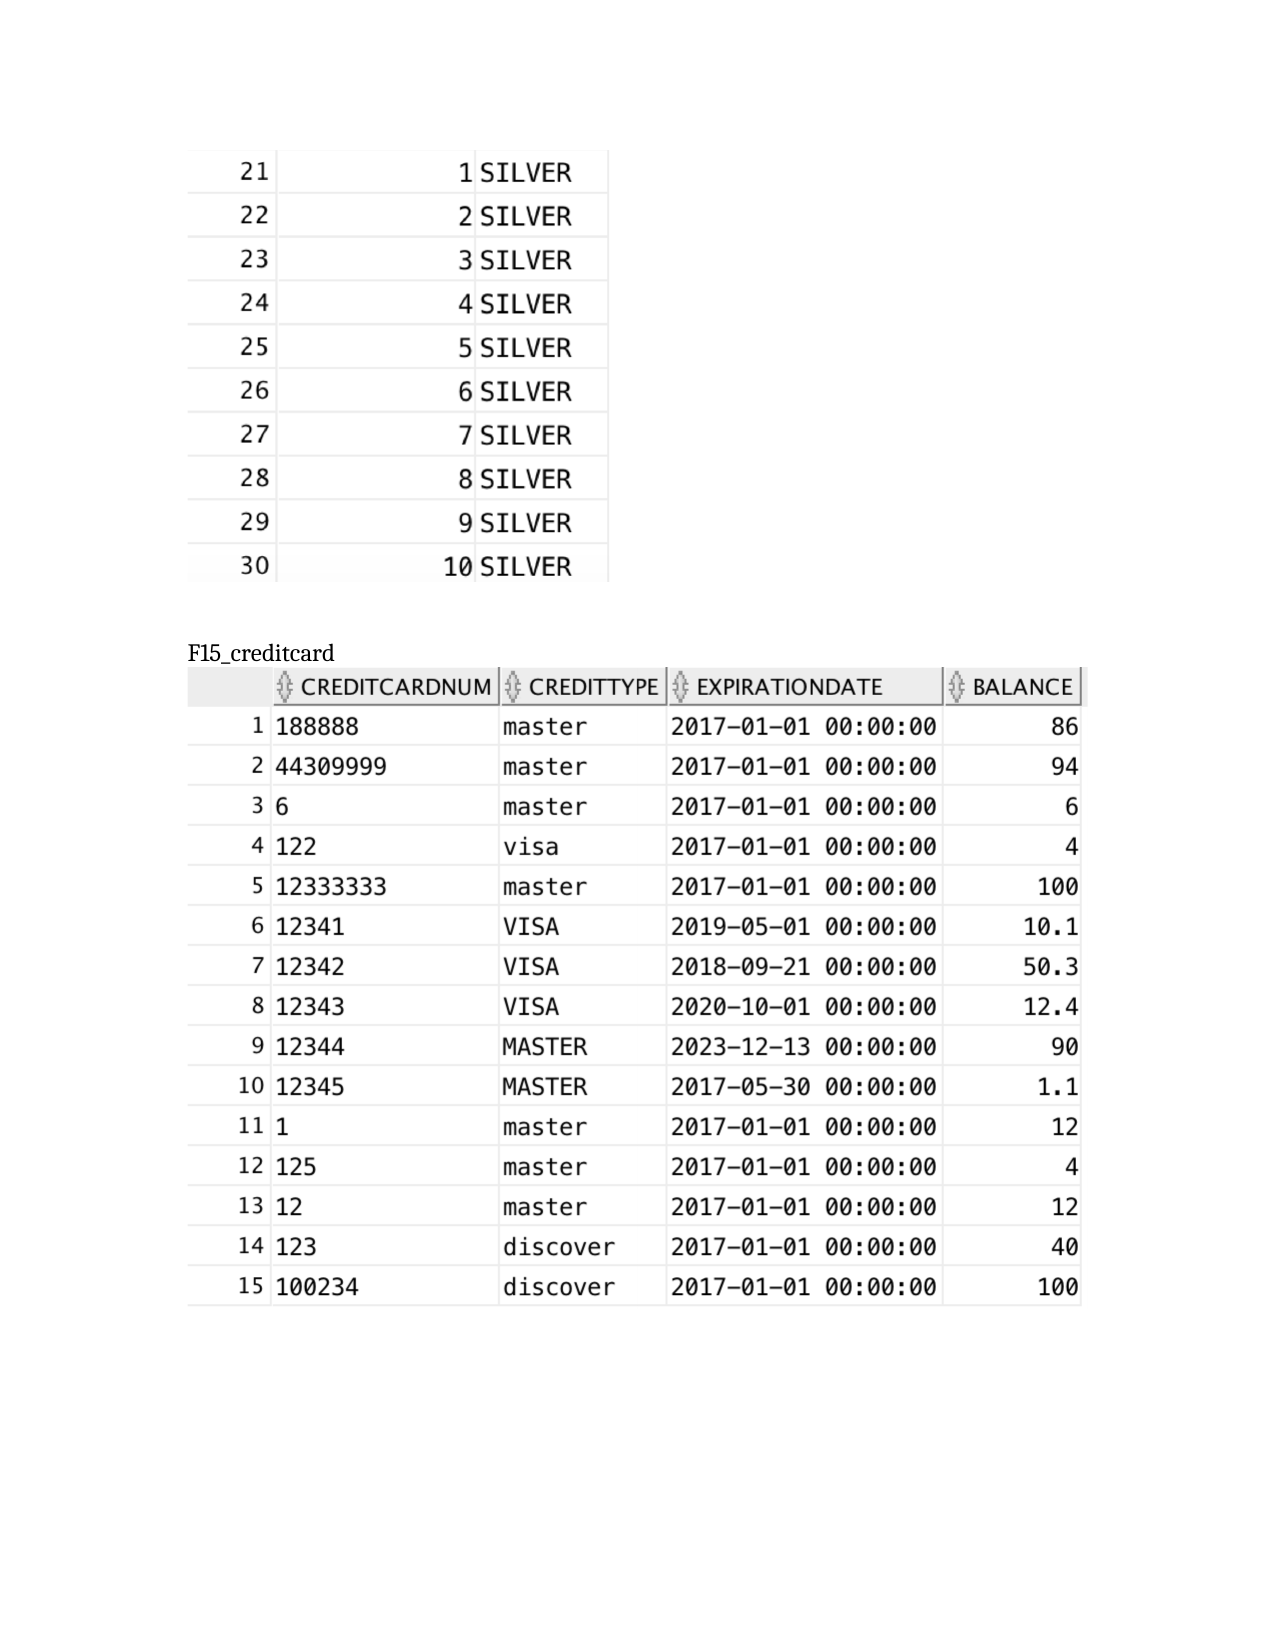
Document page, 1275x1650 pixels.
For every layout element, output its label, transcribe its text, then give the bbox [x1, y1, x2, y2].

picture [187, 150, 610, 582]
picture [187, 667, 1088, 1309]
text F15_creditcard [187, 639, 1087, 667]
